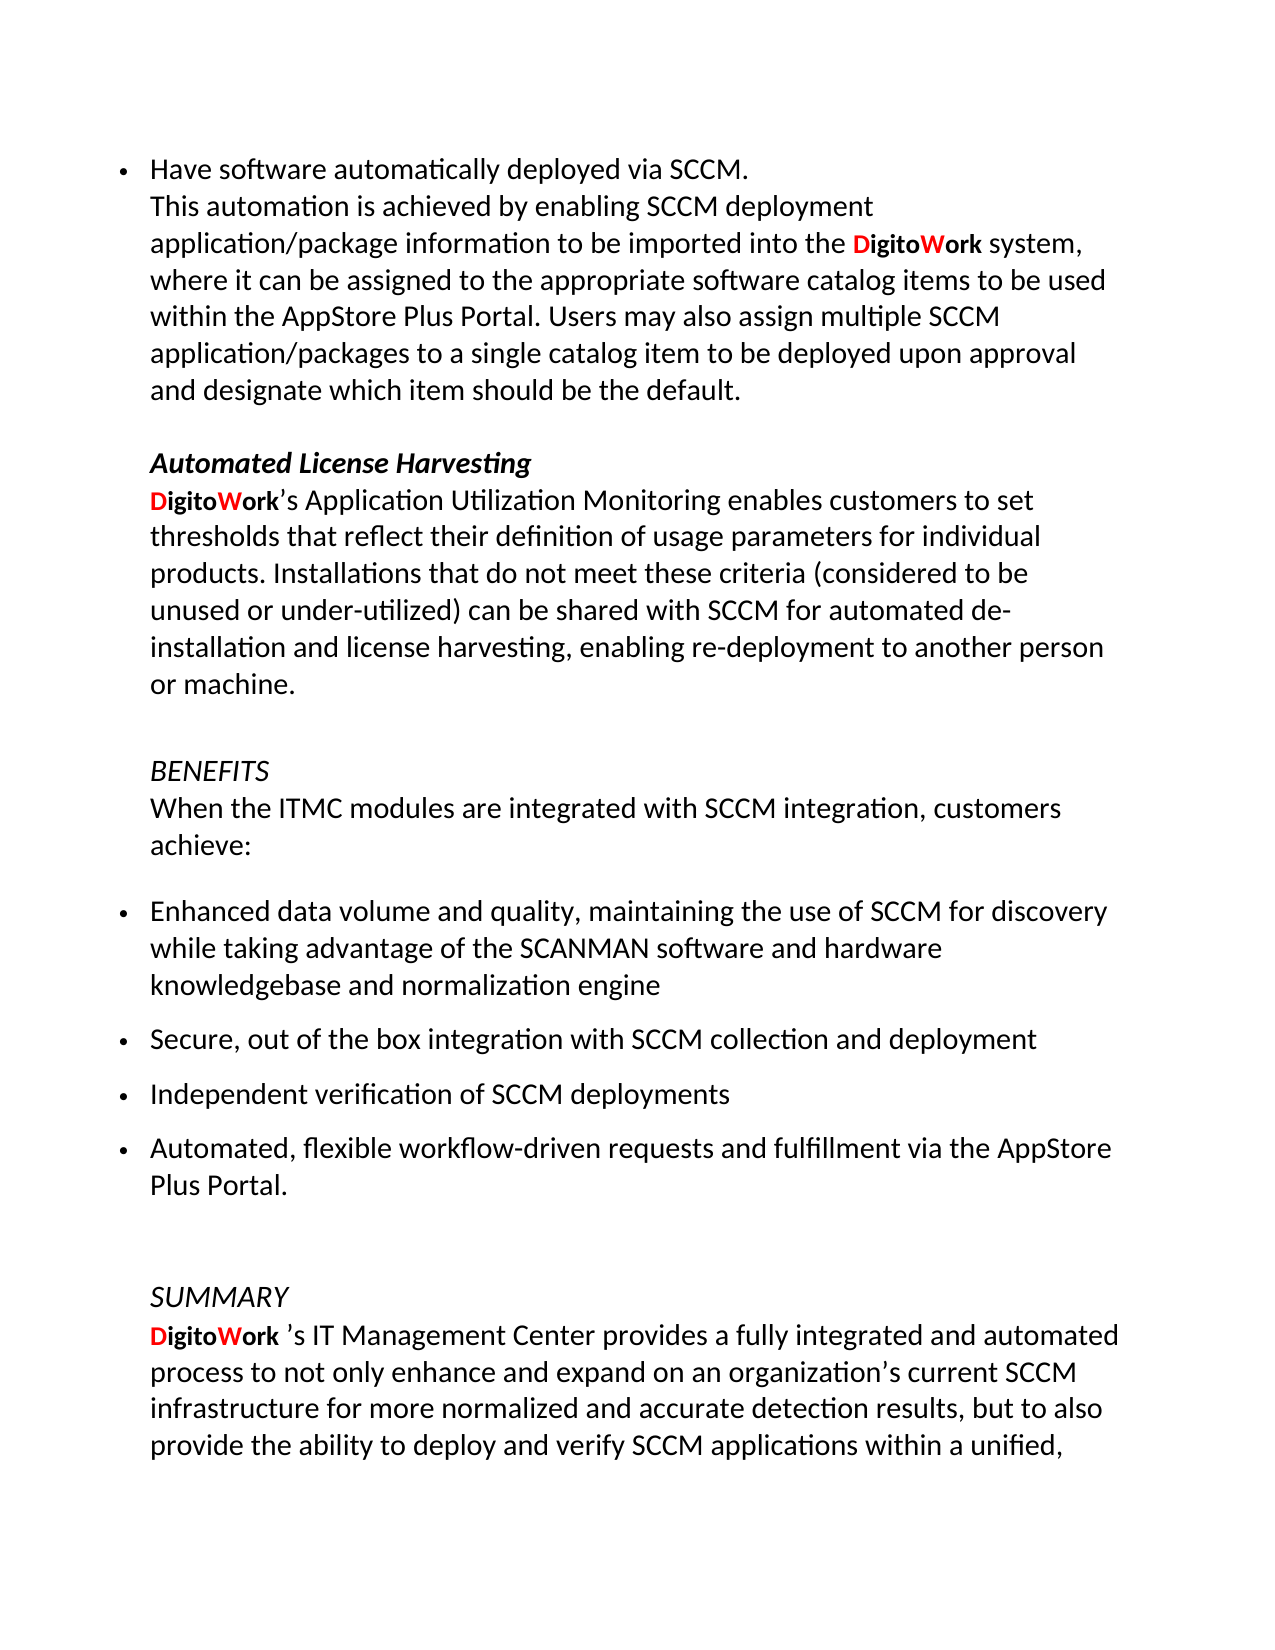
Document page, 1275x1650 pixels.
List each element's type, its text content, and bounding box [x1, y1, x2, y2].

text Automated License Harvesting [150, 444, 1125, 481]
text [150, 1316, 1125, 1463]
text This automation is achieved by enabling SCCM deployment application/package information to be imported into the DigitoWork system, where it can be assigned to the appropriate software catalog items to be used within the AppStore Plus Portal. Users may also assign multiple SCCM application/packages to a single catalog item to be deployed upon approval and designate which item should be the default. [150, 187, 1125, 408]
list Automated, flexible workflow-driven requests and fulfillment via the AppStore Plus Portal. [120, 1129, 1125, 1203]
list Have software automatically deployed via SCCM. [120, 150, 1125, 187]
list Independent verification of SCCM deployments [120, 1075, 1125, 1112]
list Secure, out of the box integration with SCCM collection and deployment [120, 1020, 1125, 1057]
text DigitoWork’s Application Utilization Monitoring enables customers to set thresholds that reflect their definition of usage parameters for individual products. Installations that do not meet these criteria (considered to be unused or under-utilized) can be shared with SCCM for automated de-installation and license harvesting, enabling re-deployment to another person or machine. [150, 481, 1125, 702]
subtitle SUMMARY [150, 1272, 1125, 1316]
list Enhanced data volume and quality, maintaining the use of SCCM for discovery while taking advantage of the SCANMAN software and hardware knowledgebase and normalization engine [120, 892, 1125, 1003]
text When the ITMC modules are integrated with SCCM integration, customers achieve: [150, 789, 1125, 863]
subtitle BENEFITS [150, 746, 1125, 789]
